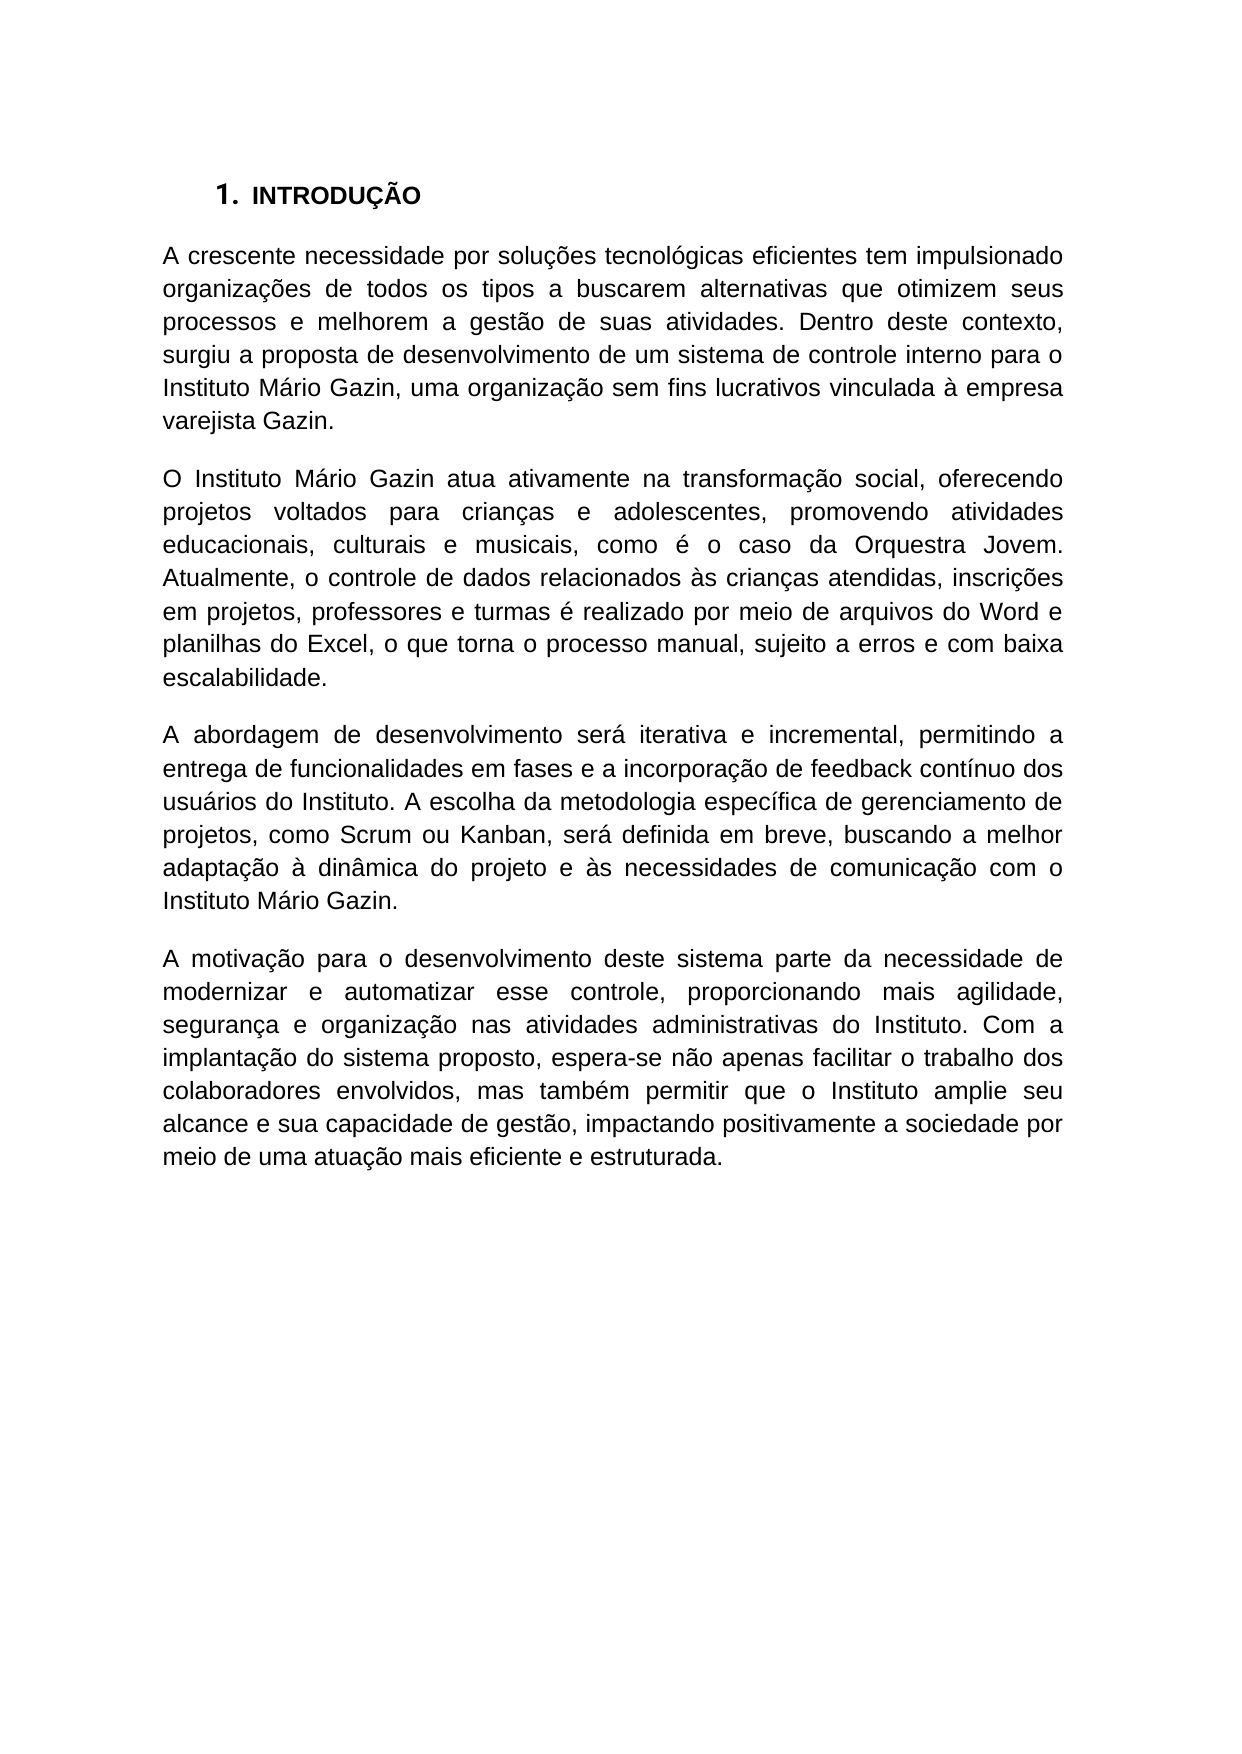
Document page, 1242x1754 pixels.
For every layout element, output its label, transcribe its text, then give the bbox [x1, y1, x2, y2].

text A abordagem de desenvolvimento será iterativa e incremental, permitindo a entrega de funcionalidades em fases e a incorporação de feedback contínuo dos usuários do Instituto. A escolha da metodologia específica de gerenciamento de projetos, como Scrum ou Kanban, será definida em breve, buscando a melhor adaptação à dinâmica do projeto e às necessidades de comunicação com o Instituto Mário Gazin. [162, 721, 1064, 914]
subtitle INTRODUÇÃO [214, 177, 1064, 211]
text O Instituto Mário Gazin atua ativamente na transformação social, oferecendo projetos voltados para crianças e adolescentes, promovendo atividades educacionais, culturais e musicais, como é o caso da Orquestra Jovem. Atualmente, o controle de dados relacionados às crianças atendidas, inscrições em projetos, professores e turmas é realizado por meio de arquivos do Word e planilhas do Excel, o que torna o processo manual, sujeito a erros e com baixa escalabilidade. [162, 464, 1064, 691]
text A motivação para o desenvolvimento deste sistema parte da necessidade de modernizar e automatizar esse controle, proporcionando mais agilidade, segurança e organização nas atividades administrativas do Instituto. Com a implantação do sistema proposto, espera-se não apenas facilitar o trabalho dos colaboradores envolvidos, mas também permitir que o Instituto amplie seu alcance e sua capacidade de gestão, impactando positivamente a sociedade por meio de uma atuação mais eficiente e estruturada. [162, 944, 1064, 1171]
text A crescente necessidade por soluções tecnológicas eficientes tem impulsionado organizações de todos os tipos a buscarem alternativas que otimizem seus processos e melhorem a gestão de suas atividades. Dentro deste contexto, surgiu a proposta de desenvolvimento de um sistema de controle interno para o Instituto Mário Gazin, uma organização sem fins lucrativos vinculada à empresa varejista Gazin. [162, 241, 1064, 435]
